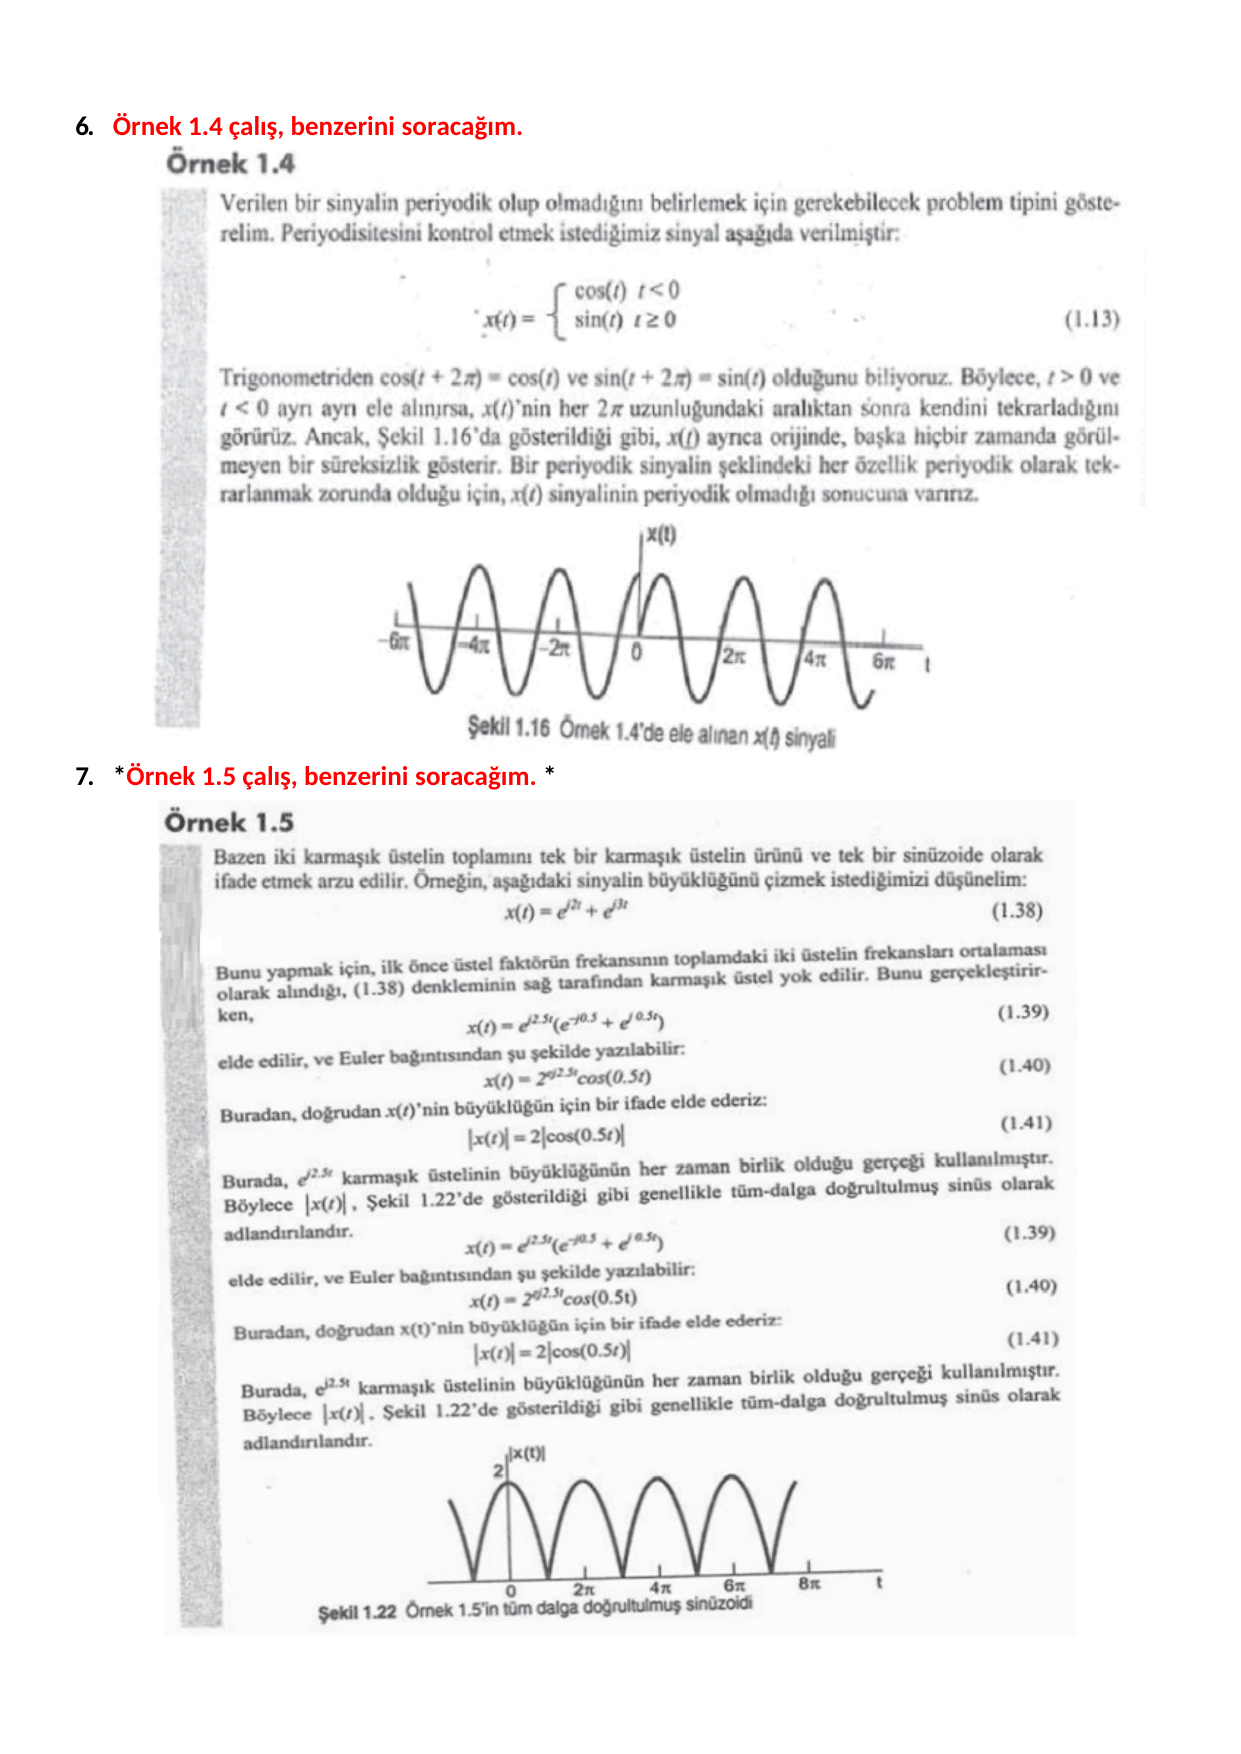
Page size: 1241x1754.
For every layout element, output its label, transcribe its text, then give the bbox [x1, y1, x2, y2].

list *Örnek 1.5 çalış, benzerini soracağım. * [75, 759, 1240, 792]
list Örnek 1.4 çalış, benzerini soracağım. [75, 109, 1240, 142]
picture [150, 143, 1147, 757]
picture [147, 793, 1089, 1640]
